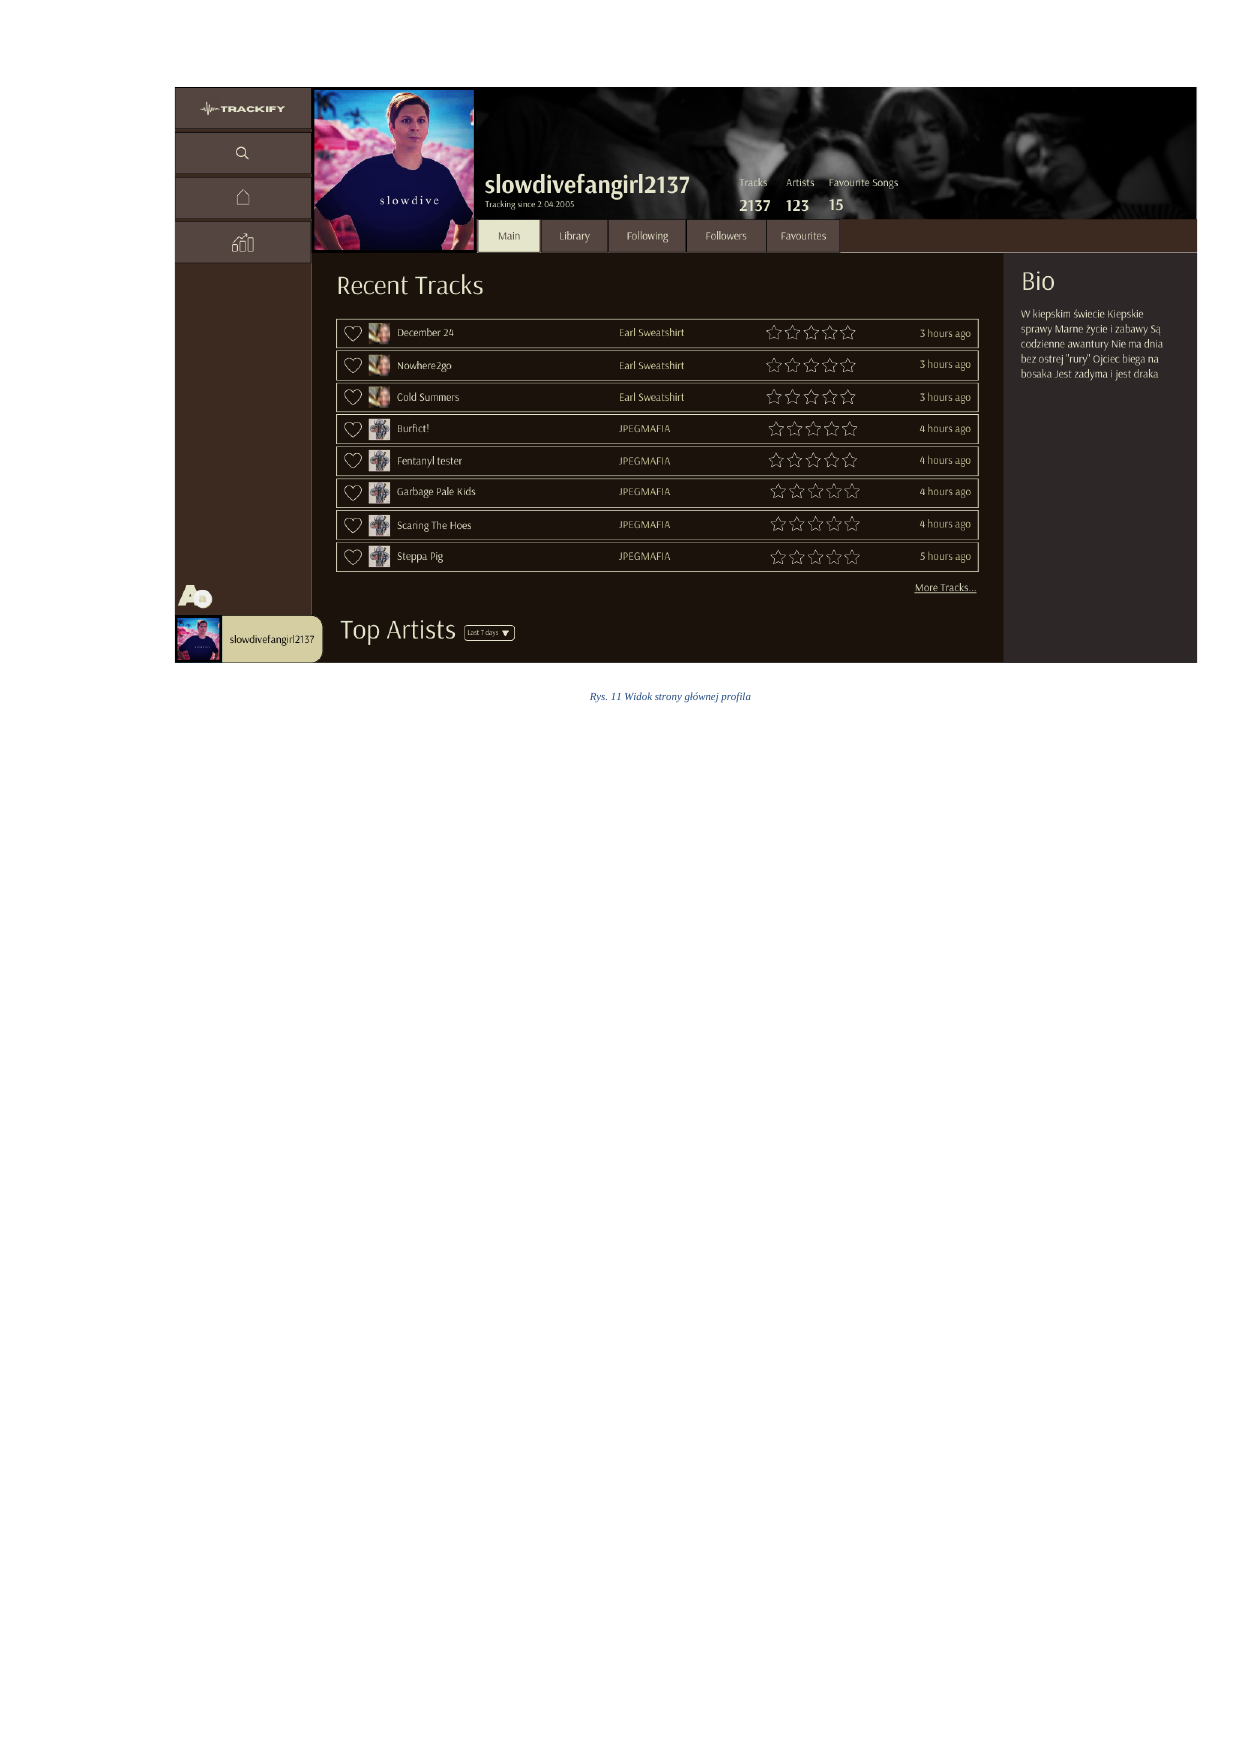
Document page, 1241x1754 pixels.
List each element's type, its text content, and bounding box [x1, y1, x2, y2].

text Rys. 11 Widok strony głównej profila [174, 681, 1168, 703]
picture [174, 87, 1198, 663]
